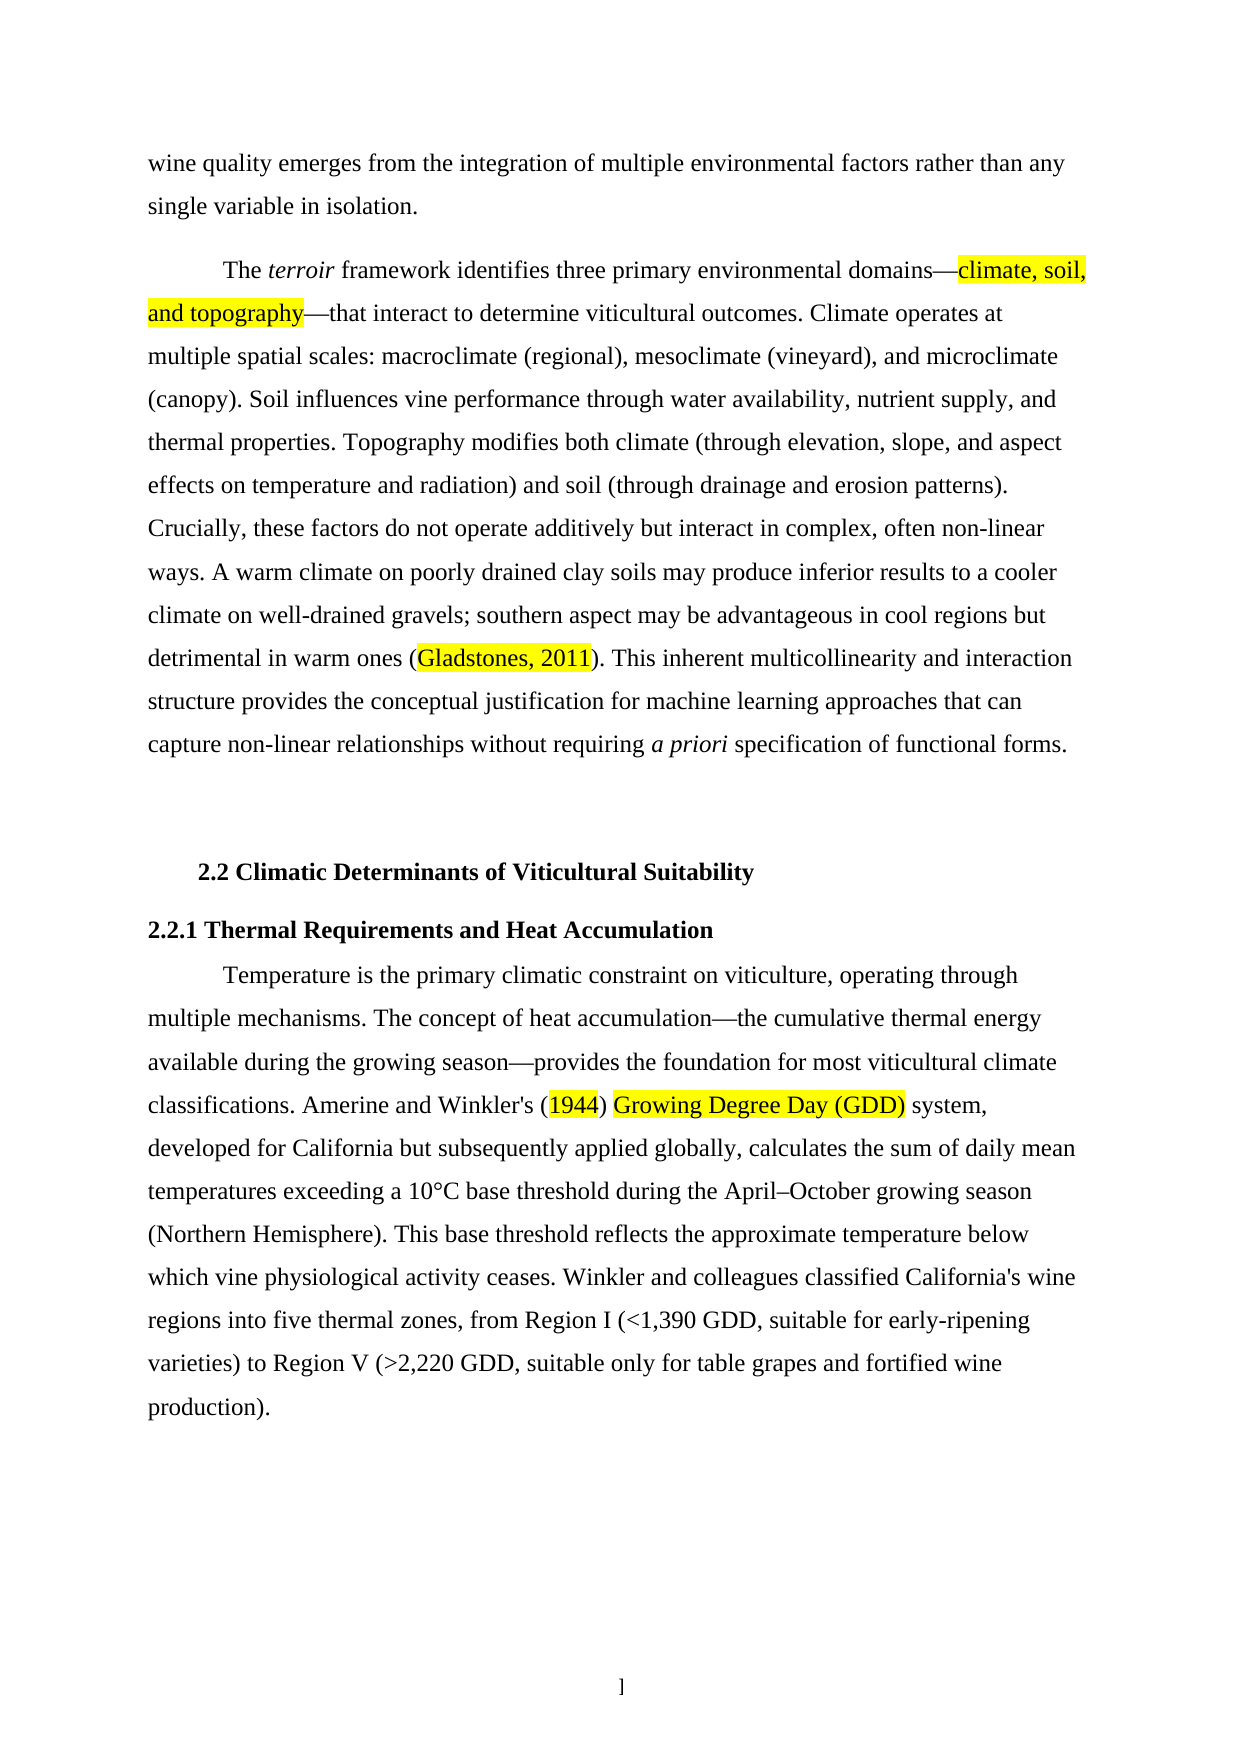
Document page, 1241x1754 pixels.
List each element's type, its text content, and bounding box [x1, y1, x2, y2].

subtitle 2.2 Climatic Determinants of Viticultural Suitability [198, 857, 1092, 886]
text The terroir framework identifies three primary environmental domains—climate, soil, and topography—that interact to determine viticultural outcomes. Climate operates at multiple spatial scales: macroclimate (regional), mesoclimate (vineyard), and microclimate (canopy). Soil influences vine performance through water availability, nutrient supply, and thermal properties. Topography modifies both climate (through elevation, slope, and aspect effects on temperature and radiation) and soil (through drainage and erosion patterns). Crucially, these factors do not operate additively but interact in complex, often non-linear ways. A warm climate on poorly drained clay soils may produce inferior results to a cooler climate on well-drained gravels; southern aspect may be advantageous in cool regions but detrimental in warm ones (Gladstones, 2011). This inherent multicollinearity and interaction structure provides the conceptual justification for machine learning approaches that can capture non-linear relationships without requiring a priori specification of functional forms. [148, 255, 1092, 758]
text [148, 148, 1092, 219]
text Temperature is the primary climatic constraint on viticulture, operating through multiple mechanisms. The concept of heat accumulation—the cumulative thermal energy available during the growing season—provides the foundation for most viticultural climate classifications. Amerine and Winkler's (1944) Growing Degree Day (GDD) system, developed for California but subsequently applied globally, calculates the sum of daily mean temperatures exceeding a 10°C base threshold during the April–October growing season (Northern Hemisphere). This base threshold reflects the approximate temperature below which vine physiological activity ceases. Winkler and colleagues classified California's wine regions into five thermal zones, from Region I (<1,390 GDD, suitable for early-ripening varieties) to Region V (>2,220 GDD, suitable only for table grapes and fortified wine production). [148, 960, 1092, 1420]
subtitle 2.2.1 Thermal Requirements and Heat Accumulation [148, 915, 1092, 944]
